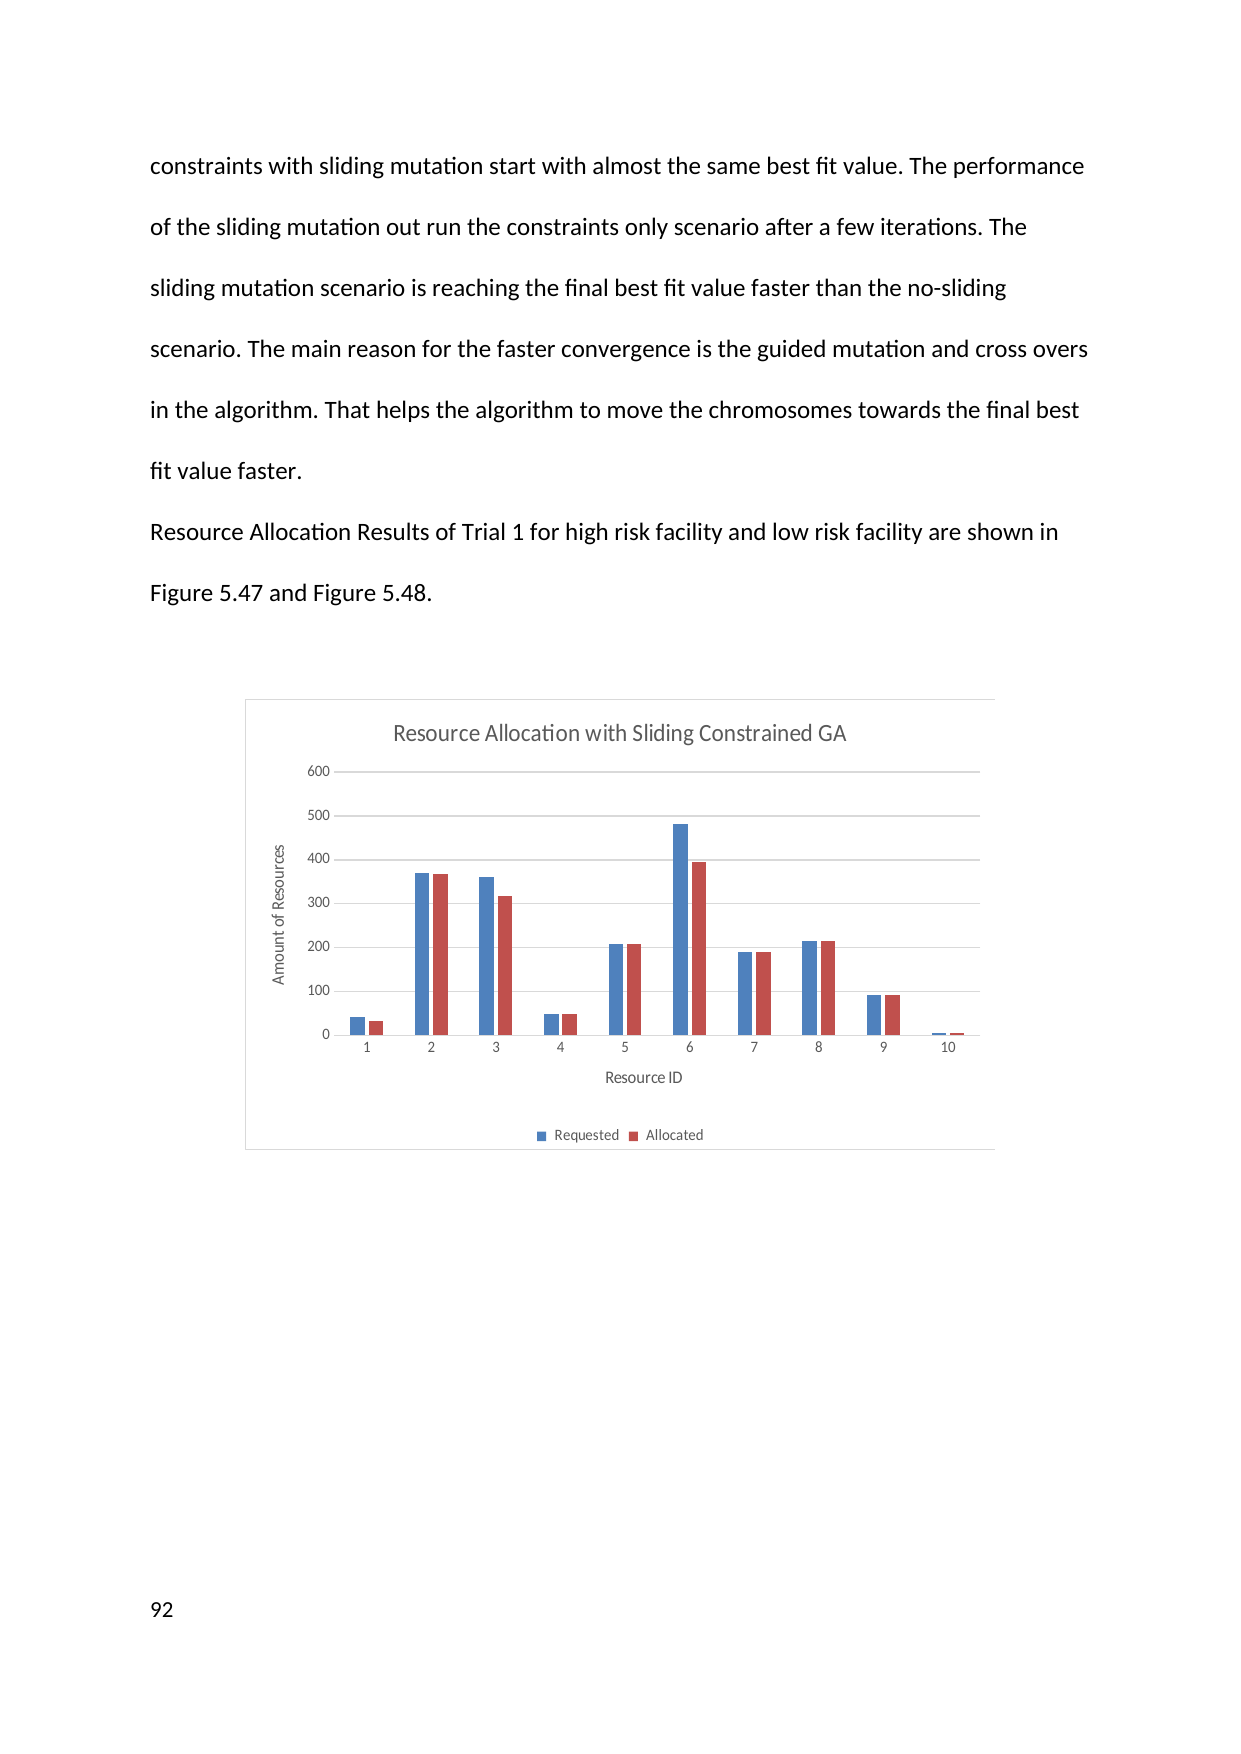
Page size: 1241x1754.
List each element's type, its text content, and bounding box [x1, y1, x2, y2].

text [150, 150, 1090, 486]
